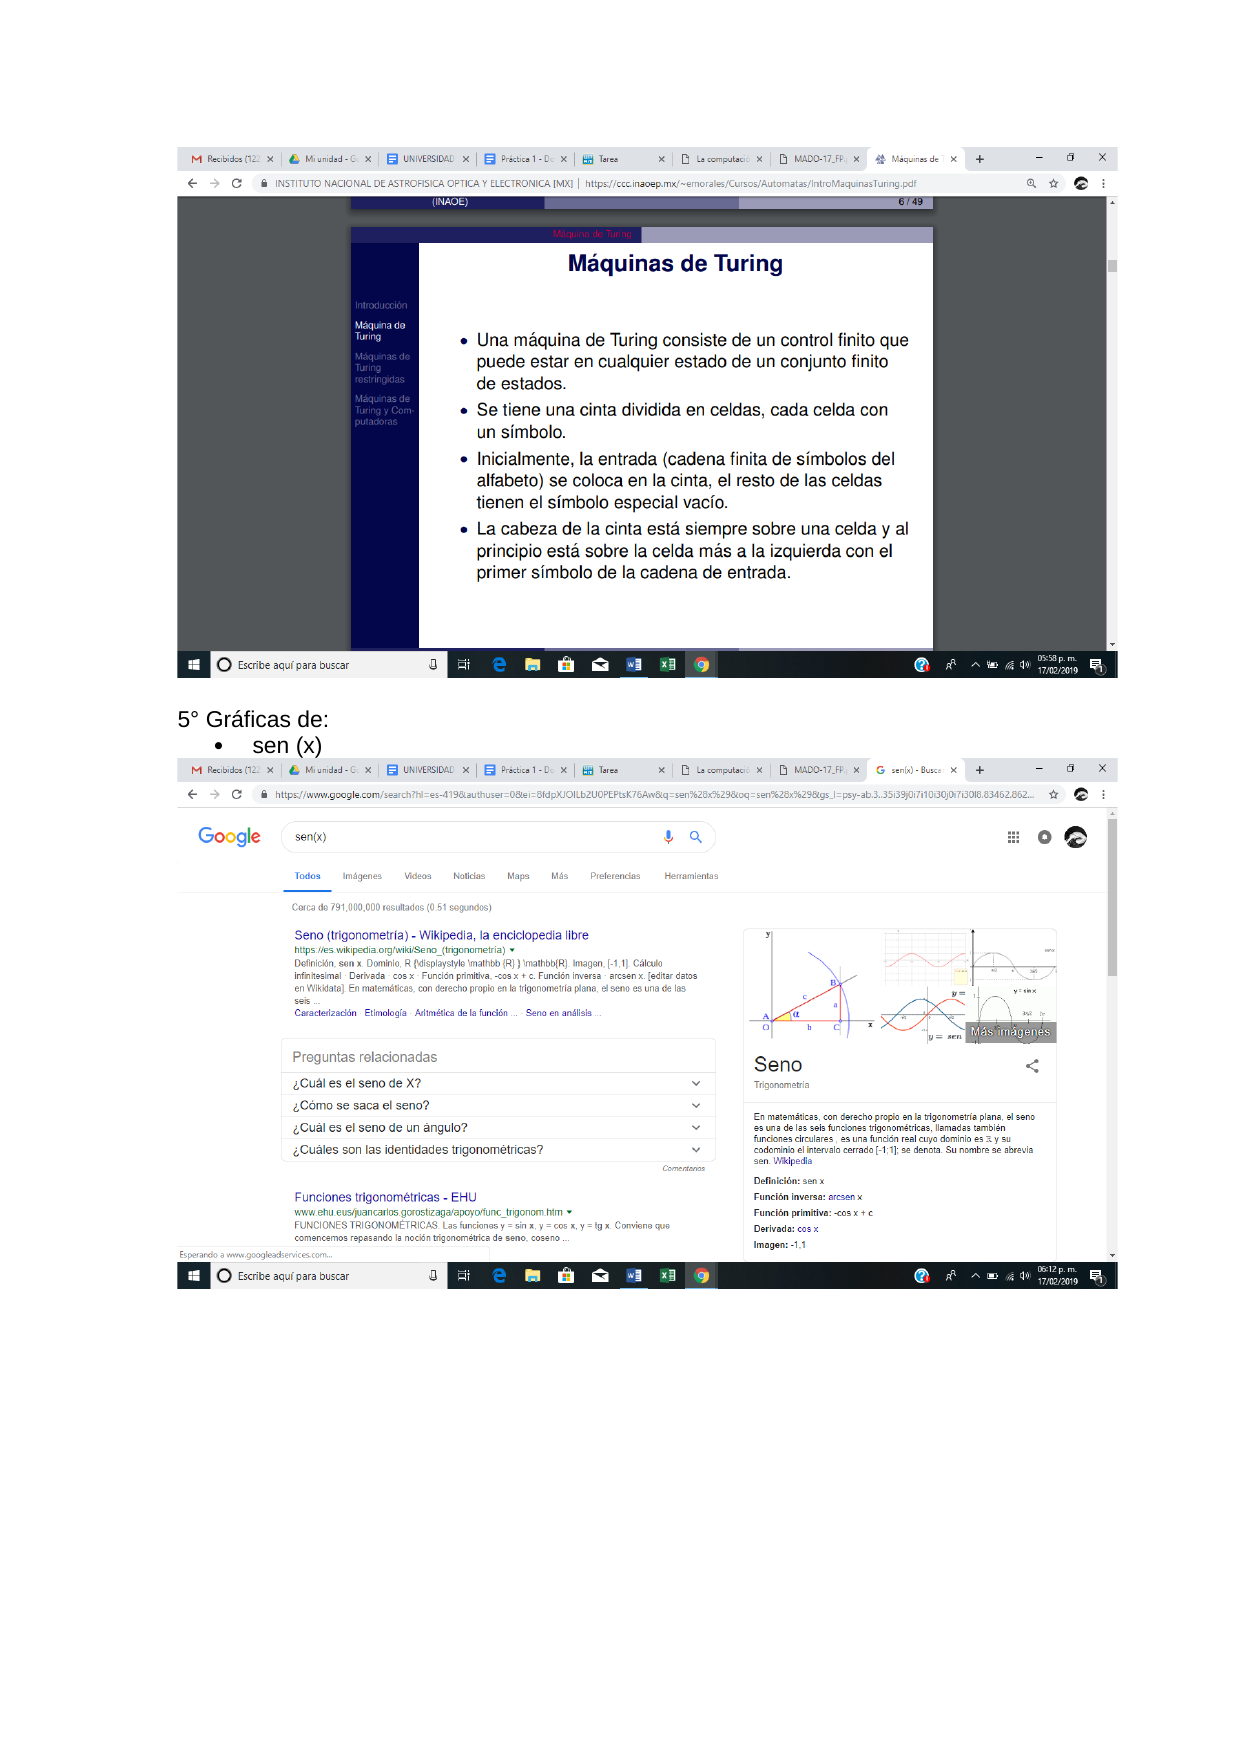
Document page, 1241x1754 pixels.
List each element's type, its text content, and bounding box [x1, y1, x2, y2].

picture [177, 147, 1118, 678]
picture [177, 758, 1118, 1289]
list sen (x) [215, 732, 1063, 758]
text 5° Gráficas de: [177, 706, 1063, 732]
